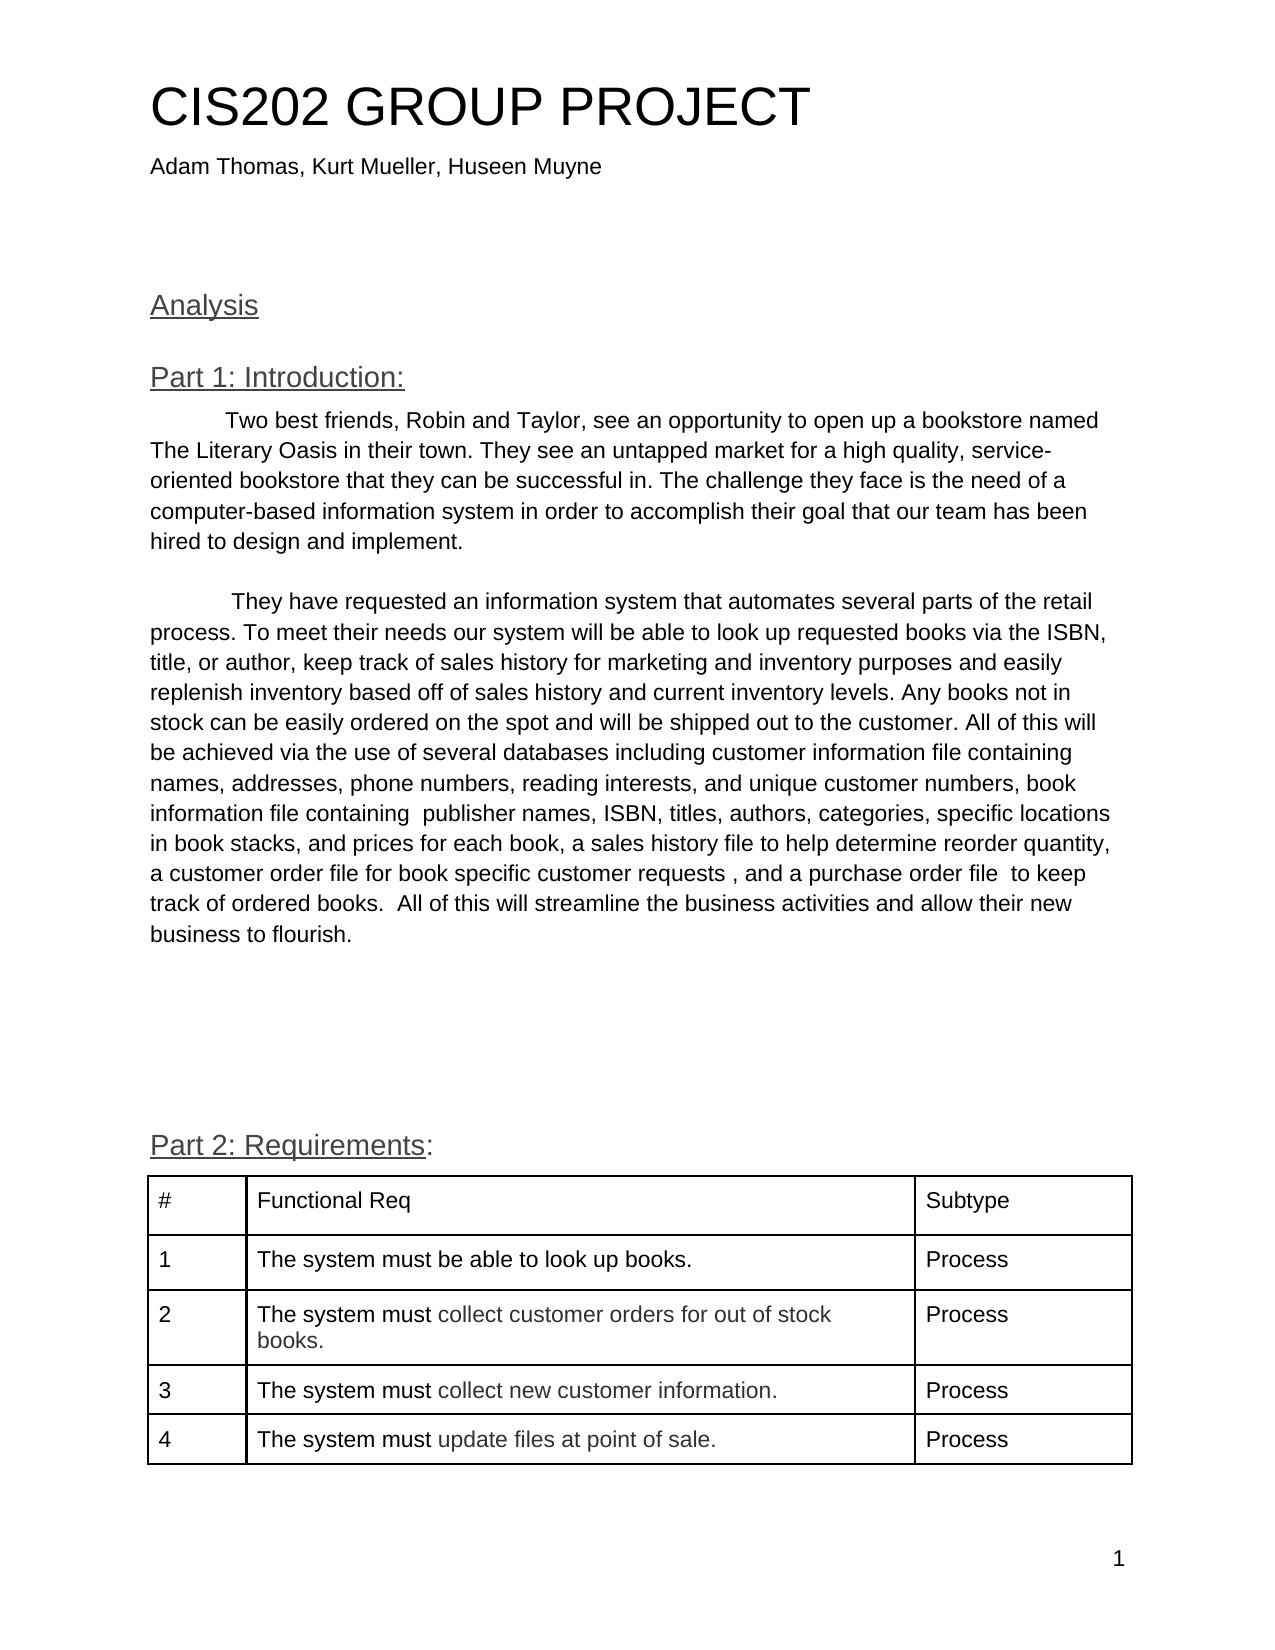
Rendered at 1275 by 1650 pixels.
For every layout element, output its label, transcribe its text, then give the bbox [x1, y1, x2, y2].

table_cell Process [916, 1236, 1131, 1288]
table_cell The system must be able to look up books. [248, 1236, 914, 1288]
table_header Functional Req [248, 1177, 914, 1234]
table_header # [149, 1177, 245, 1234]
table_cell Process [916, 1415, 1131, 1463]
table_cell 1 [149, 1236, 245, 1288]
table_cell 2 [149, 1291, 245, 1364]
subtitle Part 1: Introduction: [150, 360, 1125, 394]
table_cell Process [916, 1291, 1131, 1364]
subtitle Analysis [150, 288, 1125, 322]
table_cell The system must update files at point of sale. [248, 1415, 914, 1463]
text They have requested an information system that automates several parts of the retail process. To meet their needs our system will be able to look up requested books via the ISBN, title, or author, keep track of sales history for marketing and inventory purposes and easily replenish inventory based off of sales history and current inventory levels. Any books not in stock can be easily ordered on the spot and will be shipped out to the customer. All of this will be achieved via the use of several databases including customer information file containing names, addresses, phone numbers, reading interests, and unique customer numbers, book information file containing publisher names, ISBN, titles, authors, categories, specific locations in book stacks, and prices for each book, a sales history file to help determine reorder quantity, a customer order file for book specific customer requests , and a purchase order file to keep track of ordered books. All of this will streamline the business activities and allow their new business to flourish. [150, 588, 1125, 947]
subtitle Part 2: Requirements: [150, 1128, 1125, 1161]
table_cell Process [916, 1366, 1131, 1413]
text Two best friends, Robin and Taylor, see an opportunity to open up a bookstore named The Literary Oasis in their town. They see an untapped market for a high quality, service-oriented bookstore that they can be successful in. The challenge they face is the need of a computer-based information system in order to accomplish their goal that our team has been hired to design and implement. [150, 407, 1125, 554]
table_cell The system must collect new customer information. [248, 1366, 914, 1413]
table_cell 3 [149, 1366, 245, 1413]
table_cell The system must collect customer orders for out of stock books. [248, 1291, 914, 1364]
table_cell 4 [149, 1415, 245, 1463]
table_header Subtype [916, 1177, 1131, 1234]
